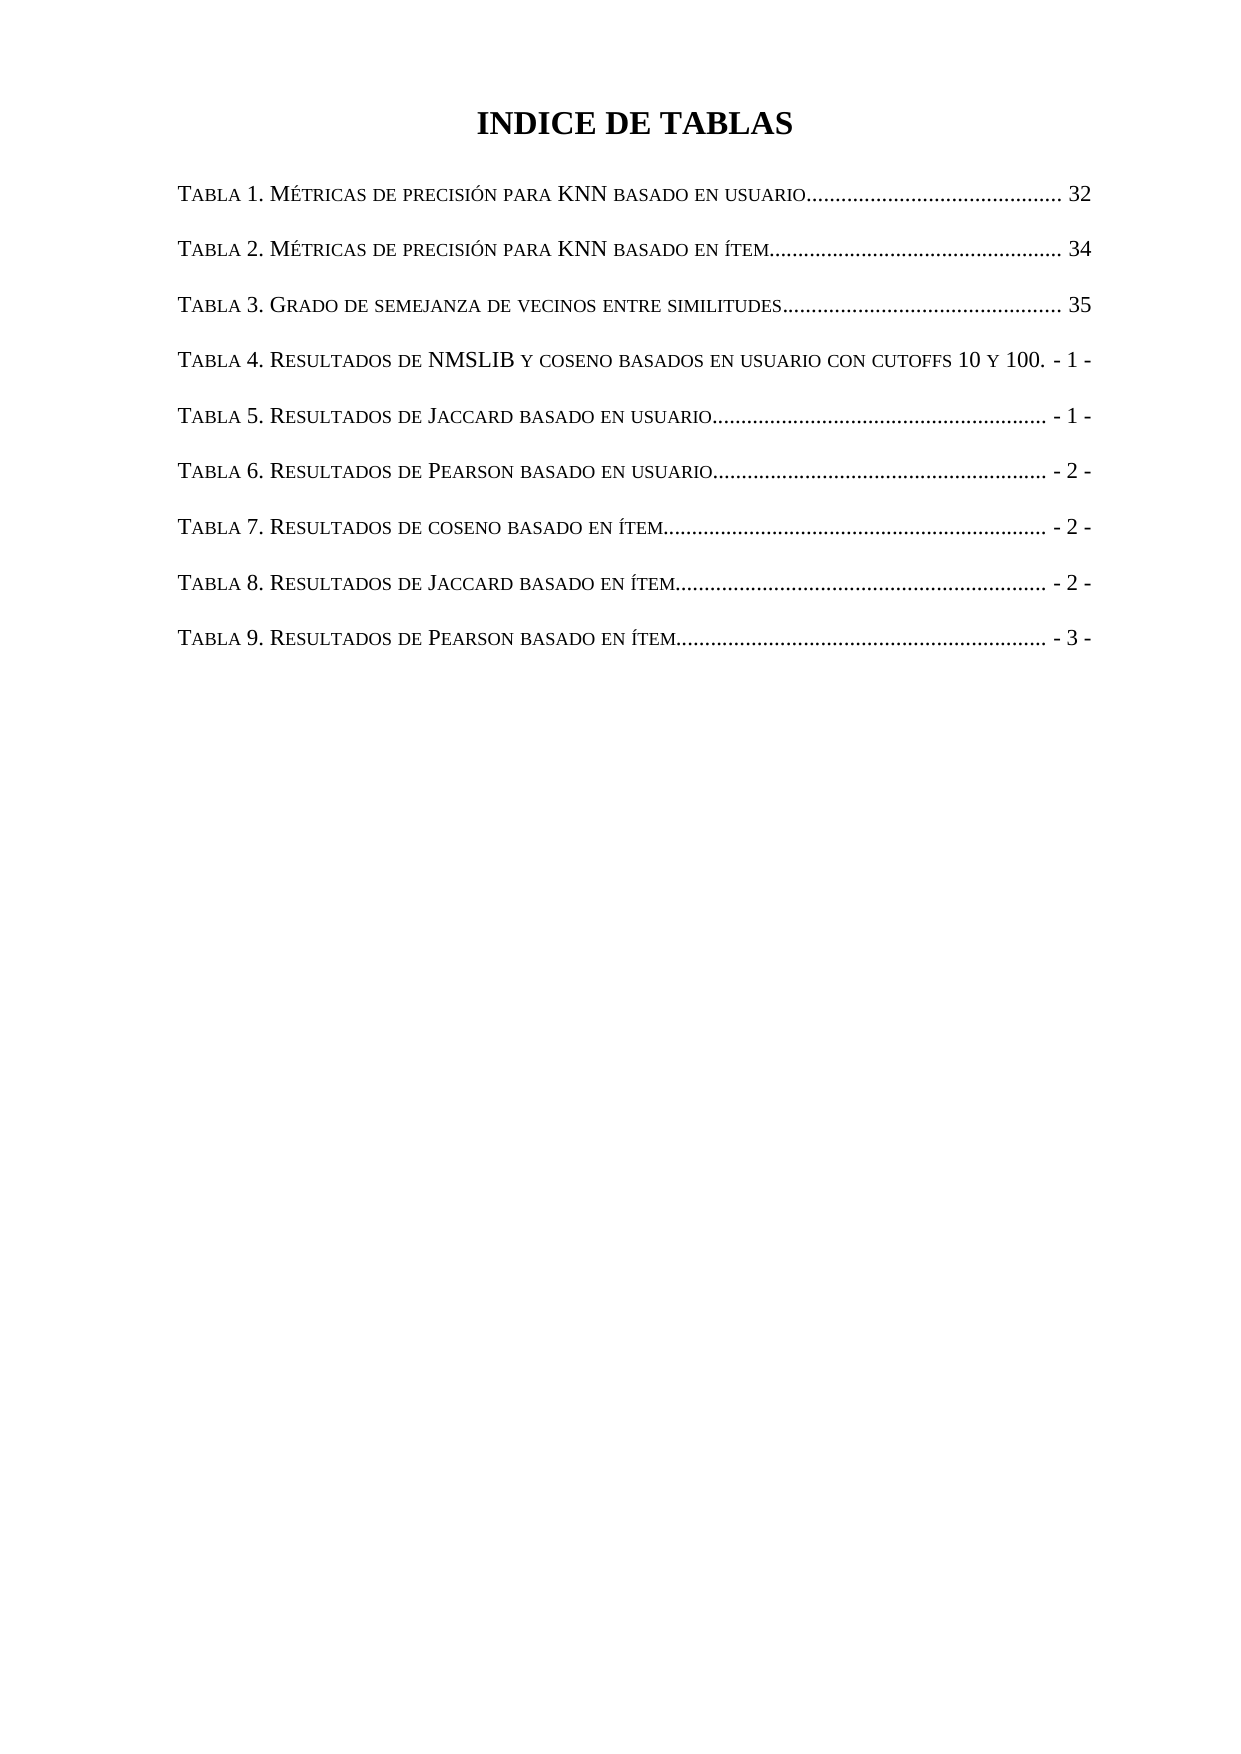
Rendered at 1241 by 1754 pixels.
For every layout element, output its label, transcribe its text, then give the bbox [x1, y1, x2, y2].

text Tabla 7. Resultados de coseno basado en ítem - 2 - [177, 513, 1092, 539]
text Tabla 3. Grado de semejanza de vecinos entre similitudes. 35 [177, 291, 1092, 317]
text Tabla 5. Resultados de Jaccard basado en usuario - 1 - [177, 402, 1092, 428]
text Tabla 2. Métricas de precisión para KNN basado en ítem 34 [177, 235, 1092, 262]
text Tabla 9. Resultados de Pearson basado en ítem - 3 - [177, 624, 1092, 650]
text Tabla 1. Métricas de precisión para KNN basado en usuario 32 [177, 180, 1092, 206]
text Tabla 8. Resultados de Jaccard basado en ítem - 2 - [177, 568, 1092, 595]
text Tabla 4. Resultados de NMSLIB y coseno basados en usuario con cutoffs 10 y 100 - 1 - [177, 346, 1092, 373]
text Tabla 6. Resultados de Pearson basado en usuario - 2 - [177, 457, 1092, 484]
text INDICE DE TABLAS [177, 103, 1092, 142]
